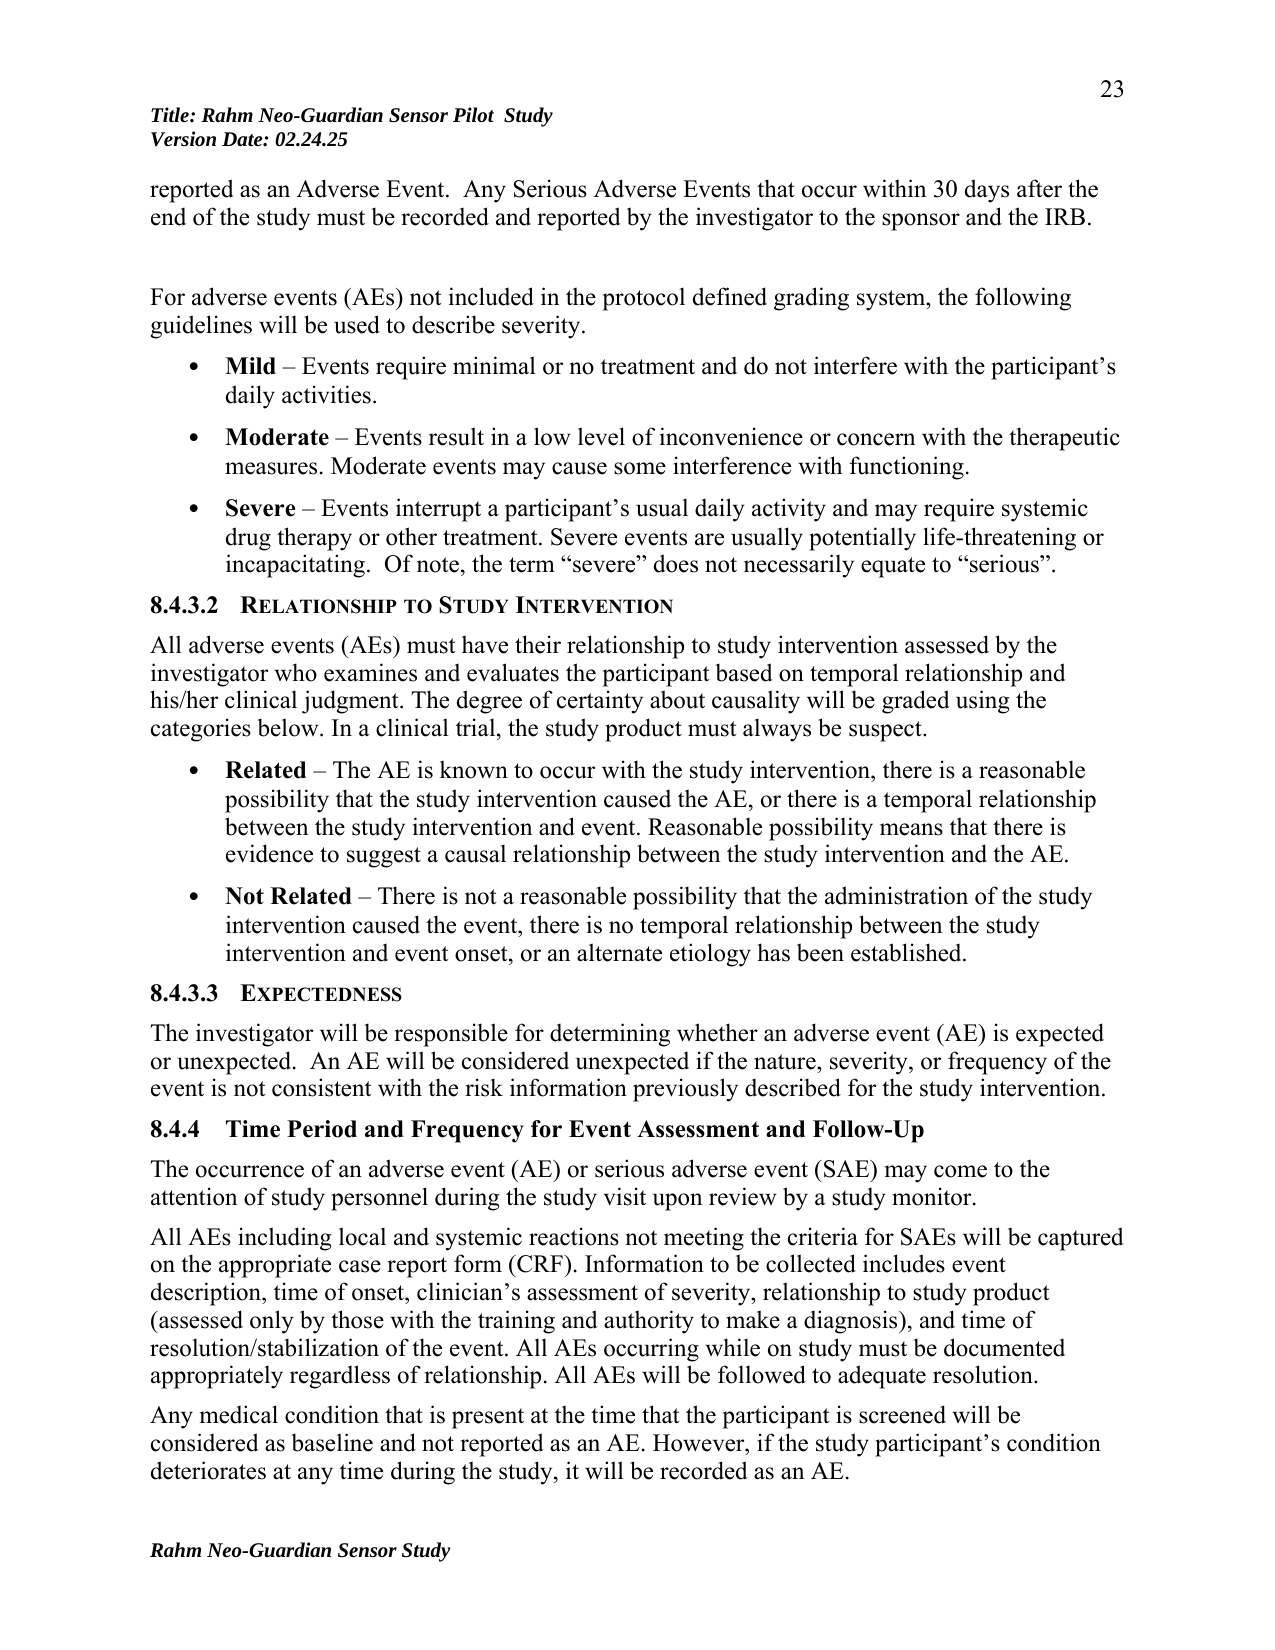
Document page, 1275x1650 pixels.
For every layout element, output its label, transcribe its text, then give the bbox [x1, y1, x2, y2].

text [150, 175, 1125, 230]
list Related – The AE is known to occur with the study intervention, there is a reasonable possibility that the study intervention caused the AE, or there is a temporal relationship between the study intervention and event. Reasonable possibility means that there is evidence to suggest a causal relationship between the study intervention and the AE. [187, 754, 1125, 868]
text The investigator will be responsible for determining whether an adverse event (AE) is expected or unexpected. An AE will be considered unexpected if the nature, severity, or frequency of the event is not consistent with the risk information previously described for the study intervention. [150, 1019, 1125, 1102]
subtitle Relationship to Study Intervention [150, 591, 1125, 618]
text All AEs including local and systemic reactions not meeting the criteria for SAEs will be captured on the appropriate case report form (CRF). Information to be collected includes event description, time of onset, clinician’s assessment of severity, relationship to study product (assessed only by those with the training and authority to make a diagnosis), and time of resolution/stabilization of the event. All AEs occurring while on study must be documented appropriately regardless of relationship. All AEs will be followed to adequate resolution. [150, 1223, 1125, 1389]
list Not Related – There is not a reasonable possibility that the administration of the study intervention caused the event, there is no temporal relationship between the study intervention and event onset, or an alternate etiology has been established. [187, 881, 1125, 966]
list Moderate – Events result in a low level of inconvenience or concern with the therapeutic measures. Moderate events may cause some interference with functioning. [187, 422, 1125, 480]
text All adverse events (AEs) must have their relationship to study intervention assessed by the investigator who examines and evaluates the participant based on temporal relationship and his/her clinical judgment. The degree of certainty about causality will be graded using the categories below. In a clinical trial, the study product must always be suspect. [150, 631, 1125, 742]
subtitle Time Period and Frequency for Event Assessment and Follow-Up [150, 1115, 1125, 1142]
text Any medical condition that is present at the time that the participant is screened will be considered as baseline and not reported as an AE. However, if the study participant’s condition deteriorates at any time during the study, it will be recorded as an AE. [150, 1402, 1125, 1485]
text The occurrence of an adverse event (AE) or serious adverse event (SAE) may come to the attention of study personnel during the study visit upon review by a study monitor. [150, 1155, 1125, 1210]
list Severe – Events interrupt a participant’s usual daily activity and may require systemic drug therapy or other treatment. Severe events are usually potentially life-threatening or incapacitating. Of note, the term “severe” does not necessarily equate to “serious”. [187, 492, 1125, 578]
subtitle Expectedness [150, 979, 1125, 1007]
text For adverse events (AEs) not included in the protocol defined grading system, the following guidelines will be used to describe severity. [150, 283, 1125, 338]
list Mild – Events require minimal or no treatment and do not interfere with the participant’s daily activities. [187, 351, 1125, 409]
